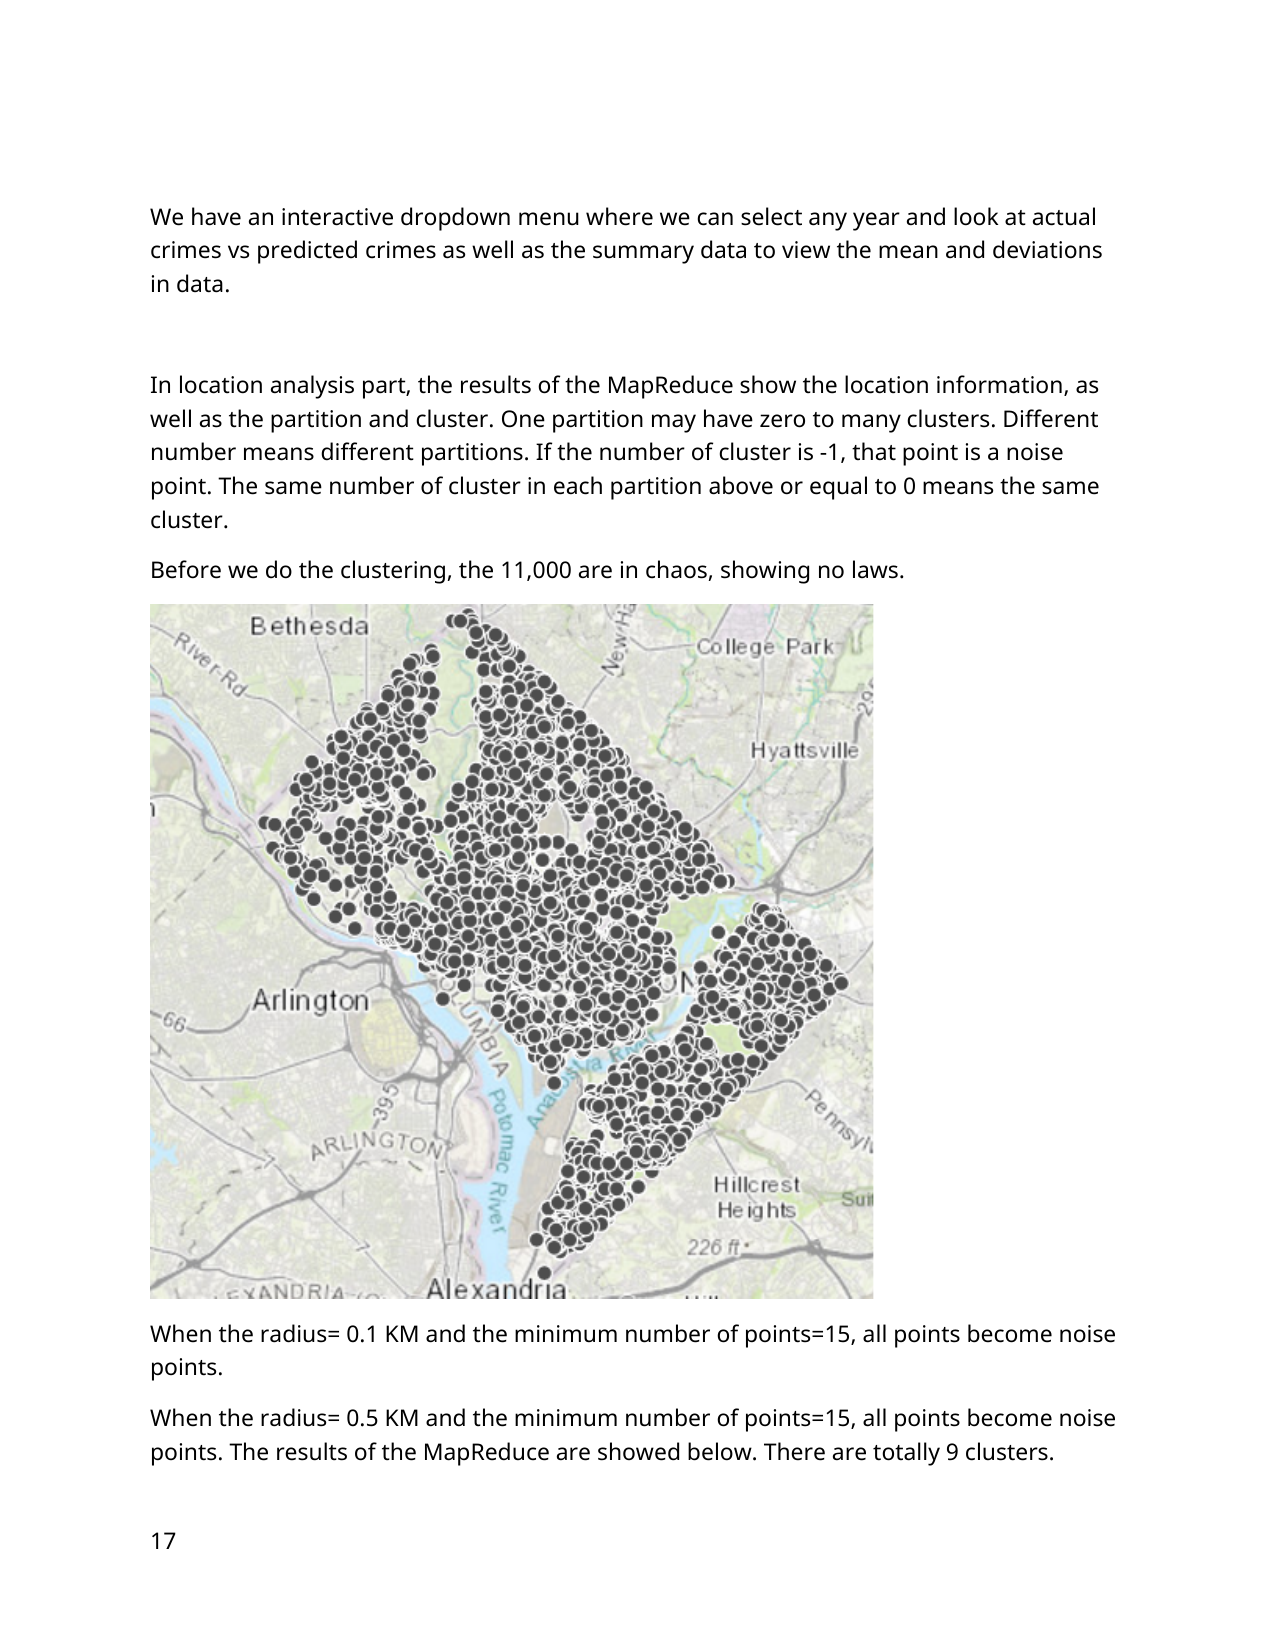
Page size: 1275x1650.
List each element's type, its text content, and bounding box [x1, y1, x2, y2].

text Before we do the clustering, the 11,000 are in chaos, showing no laws. [150, 554, 1125, 585]
text When the radius= 0.1 KM and the minimum number of points=15, all points become noise points. [150, 1317, 1125, 1382]
picture [150, 604, 874, 1299]
text When the radius= 0.5 KM and the minimum number of points=15, all points become noise points. The results of the MapReduce are showed below. There are totally 9 clusters. [150, 1402, 1125, 1467]
text In location analysis part, the results of the MapReduce show the location information, as well as the partition and cluster. One partition may have zero to many clusters. Different number means different partitions. If the number of cluster is -1, that point is a noise point. The same number of cluster in each partition above or equal to 0 means the same cluster. [150, 369, 1125, 535]
text We have an interactive dropdown menu where we can select any year and look at actual crimes vs predicted crimes as well as the summary data to view the mean and deviations in data. [150, 200, 1125, 299]
